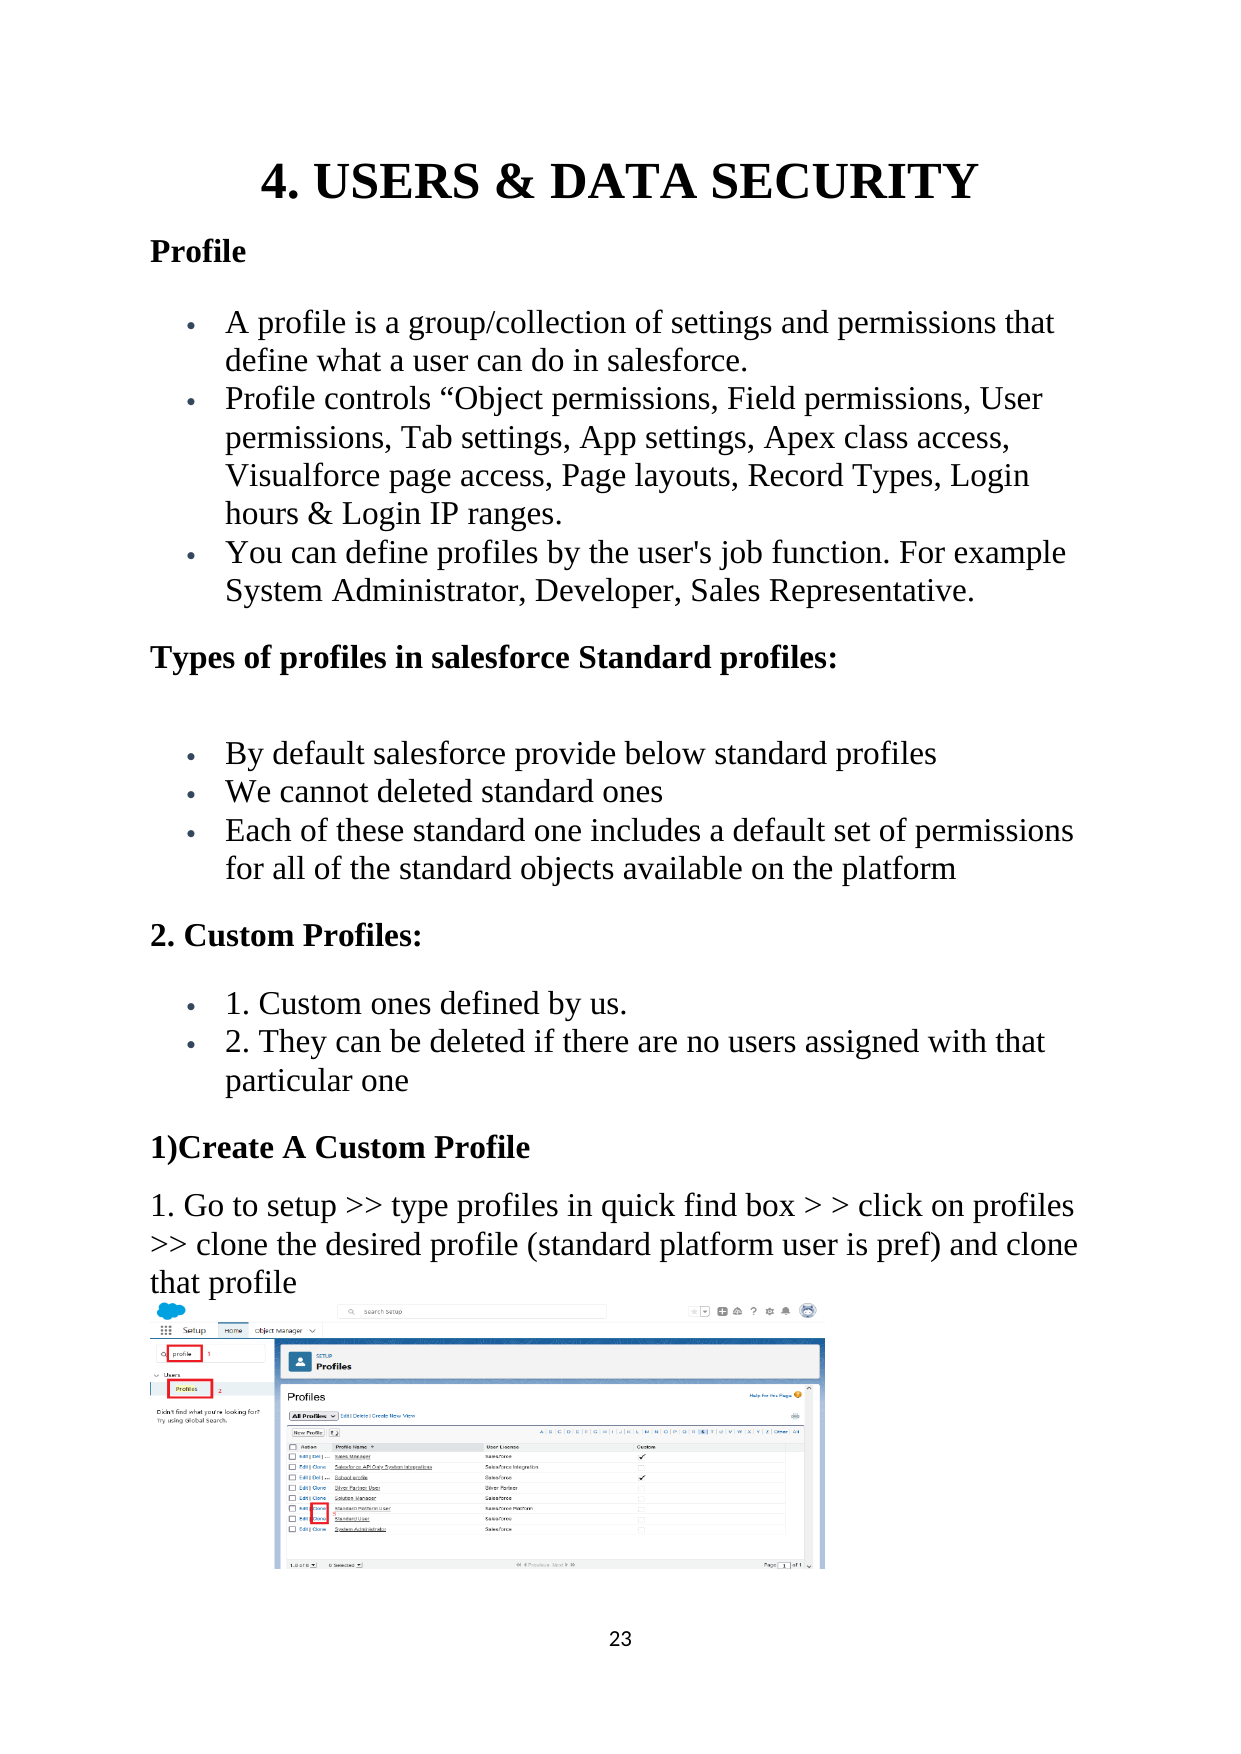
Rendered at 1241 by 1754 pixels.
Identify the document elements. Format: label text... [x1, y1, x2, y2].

text 4. USERS & DATA SECURITY [150, 150, 1090, 210]
list By default salesforce provide below standard profiles [187, 733, 1090, 772]
list 2. They can be deleted if there are no users assigned with that particular one [187, 1022, 1090, 1098]
list We cannot deleted standard ones [187, 772, 1090, 810]
text 1)Create A Custom Profile [150, 1127, 1090, 1166]
list A profile is a group/collection of settings and permissions that define what a user can do in salesforce. [187, 302, 1090, 378]
list You can define profiles by the user's job function. For example System Administrator, Developer, Sales Representative. [187, 532, 1090, 608]
picture [150, 1300, 825, 1569]
list 1. Custom ones defined by us. [187, 983, 1090, 1022]
text 1. Go to setup >> type profiles in quick find box > > click on profiles >> clone the desired profile (standard platform user is pref) and clone that profile [150, 1185, 1090, 1300]
list Profile controls “Object permissions, Field permissions, User permissions, Tab settings, App settings, Apex class access, Visualforce page access, Page layouts, Record Types, Login hours & Login IP ranges. [187, 378, 1090, 532]
list Each of these standard one includes a default set of permissions for all of the standard objects available on the platform [187, 810, 1090, 887]
text Types of profiles in salesforce Standard profiles: [150, 638, 1090, 704]
text 2. Custom Profiles: [150, 916, 1090, 954]
text Profile [150, 231, 1090, 270]
